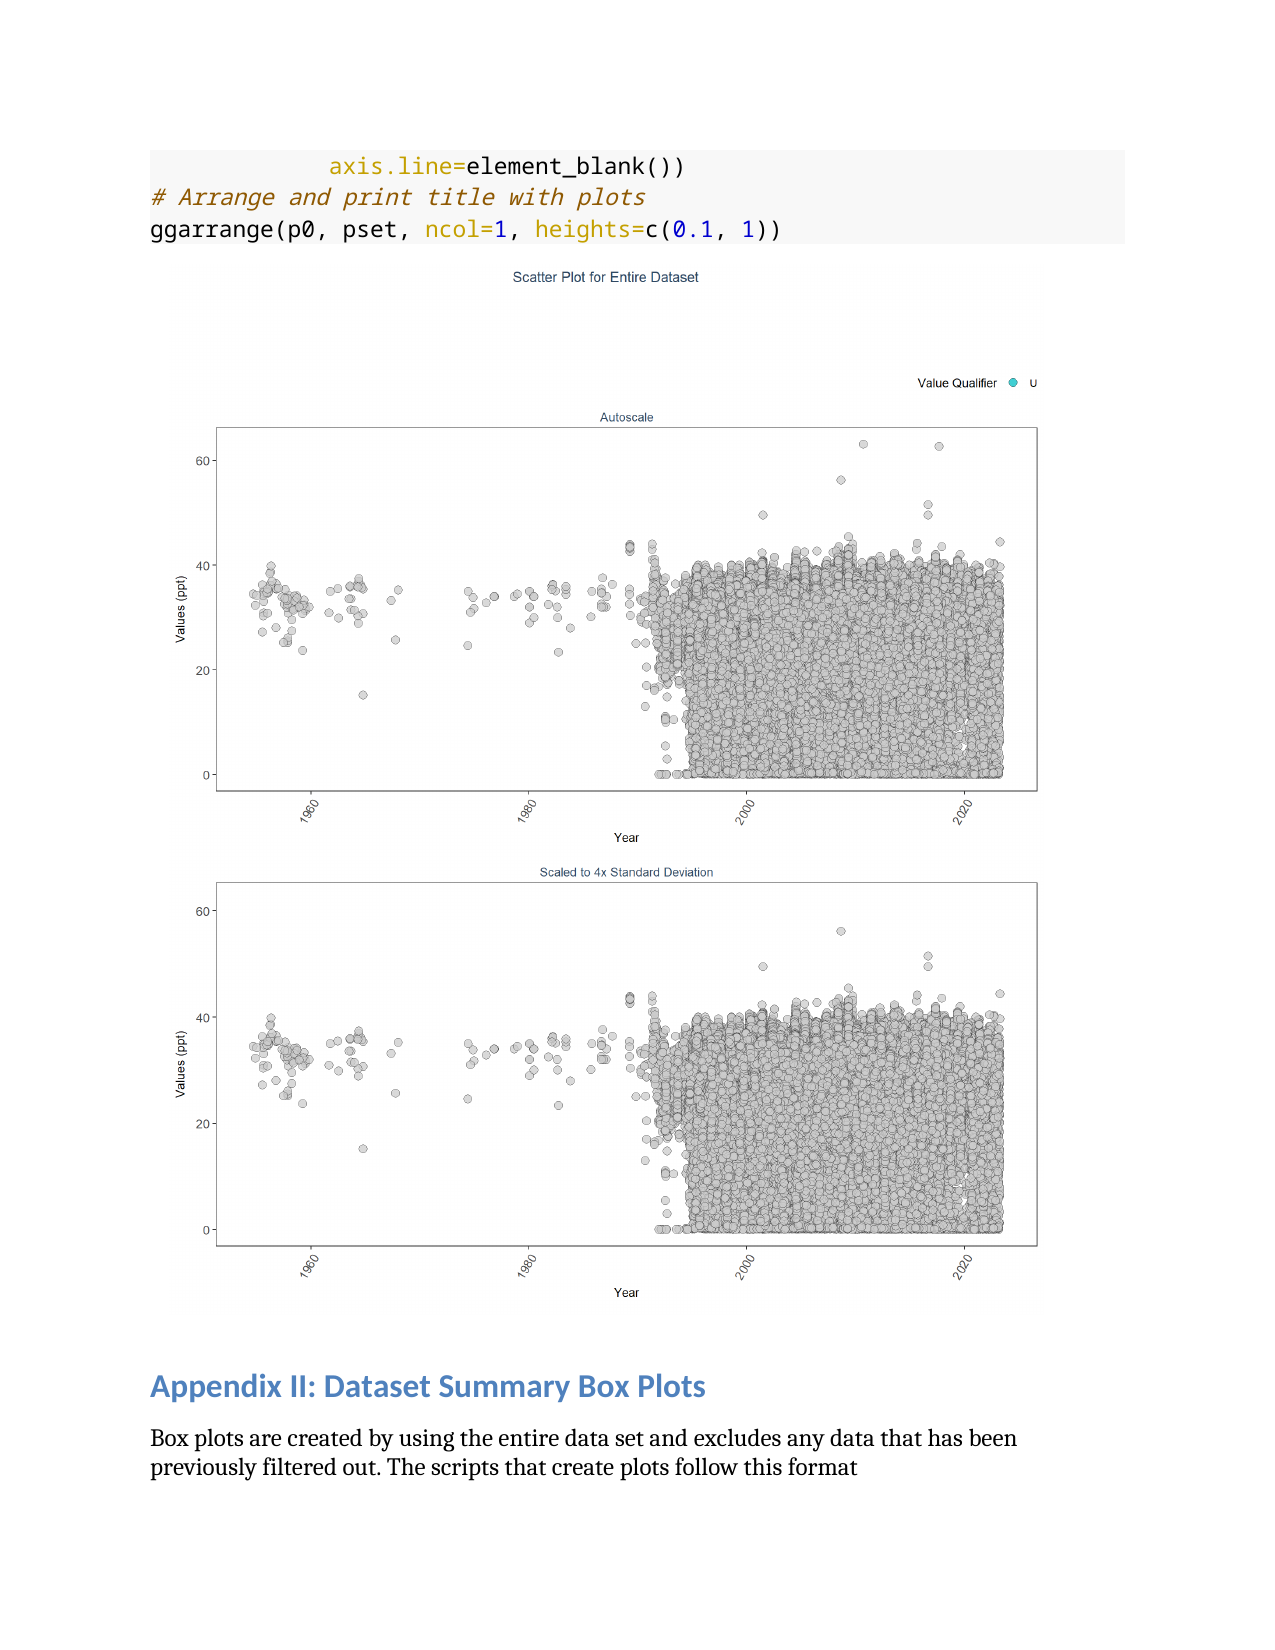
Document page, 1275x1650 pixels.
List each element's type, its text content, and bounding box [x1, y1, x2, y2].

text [150, 150, 1125, 244]
subtitle Appendix II: Dataset Summary Box Plots [150, 1364, 1125, 1405]
picture [168, 264, 1044, 1315]
text Box plots are created by using the entire data set and excludes any data that has been previously filtered out. The scripts that create plots follow this format [150, 1424, 1125, 1482]
